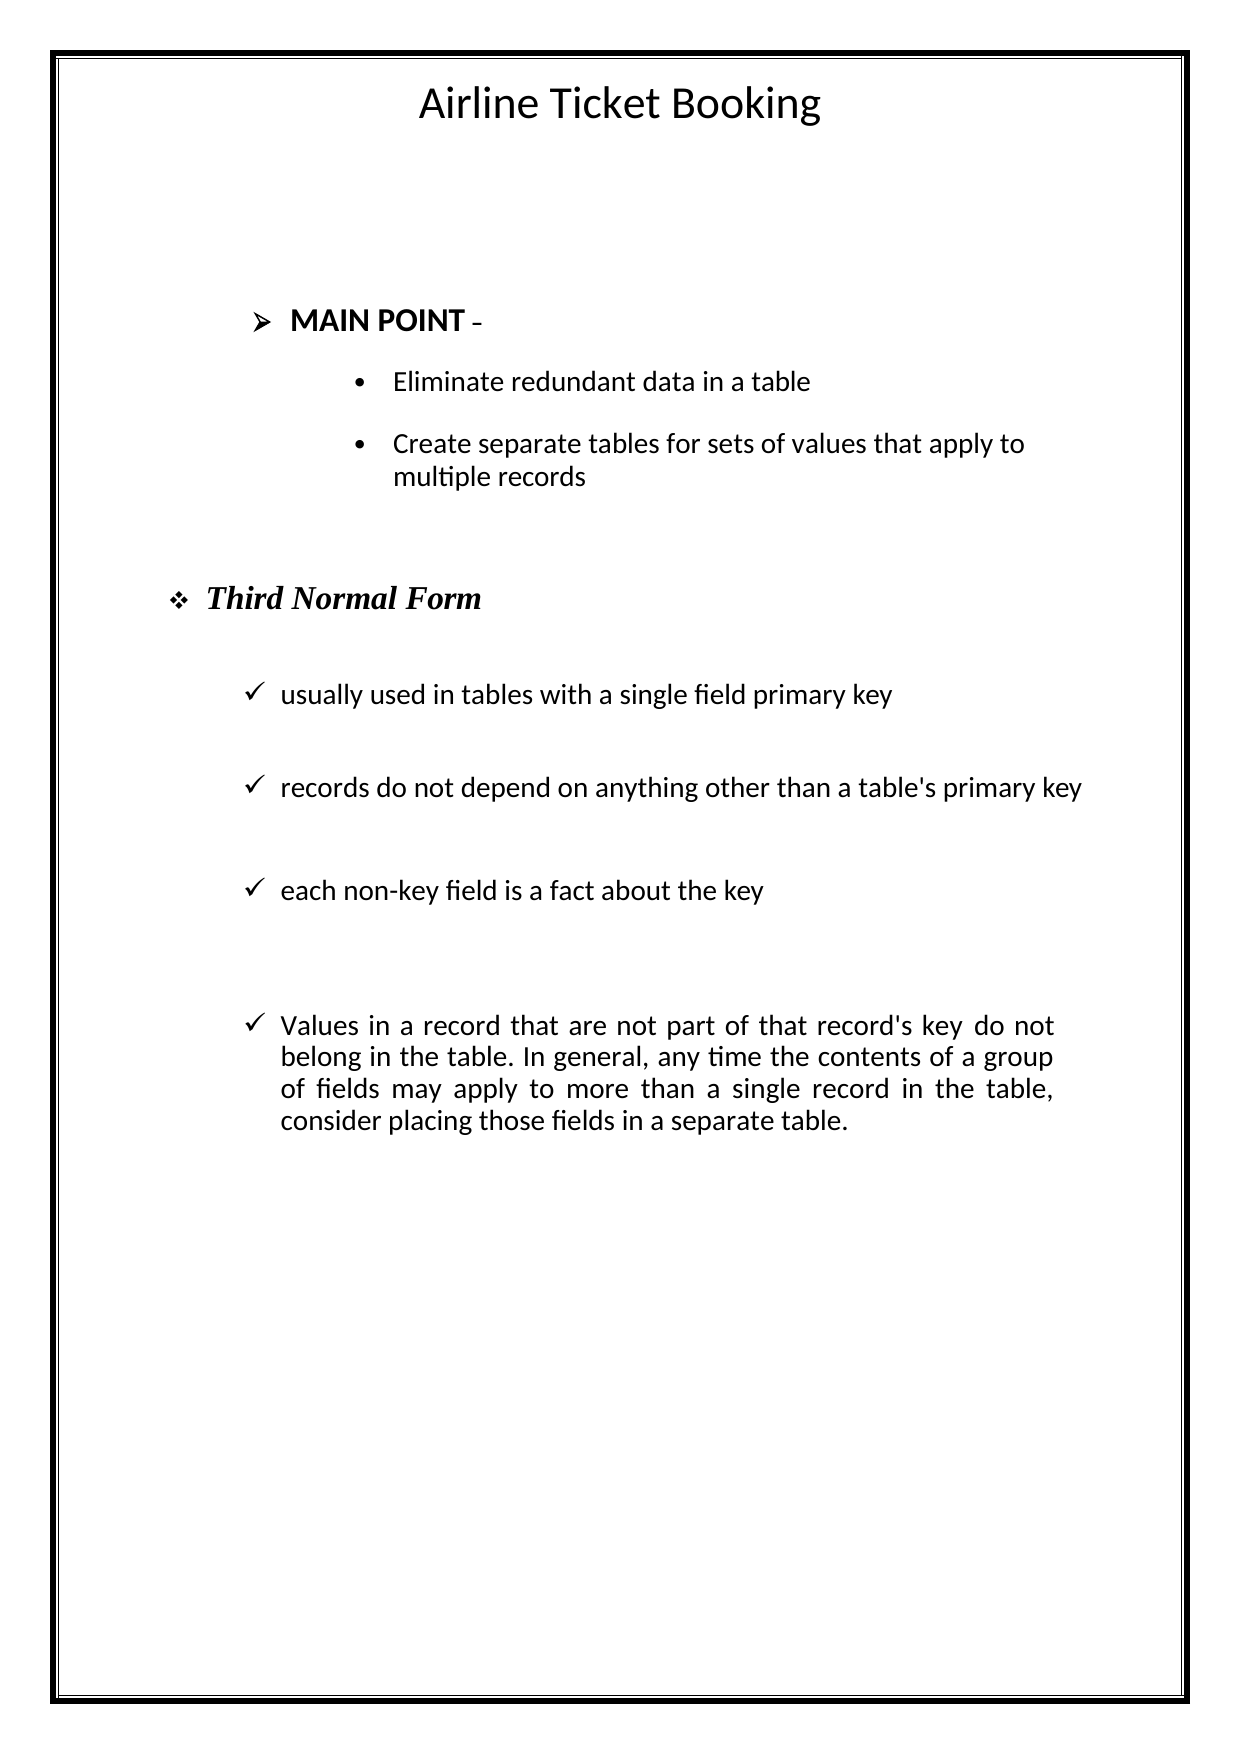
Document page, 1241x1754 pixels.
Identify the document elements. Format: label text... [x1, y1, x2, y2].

list each non-key field is a fact about the key [243, 872, 1165, 908]
list Create separate tables for sets of values that apply to multiple records [355, 426, 1073, 494]
list MAIN POINT – [252, 299, 1165, 339]
list records do not depend on anything other than a table's primary key [243, 769, 1165, 804]
list usually used in tables with a single field primary key [243, 676, 1165, 712]
subtitle Third Normal Form [168, 578, 1165, 616]
list Values in a record that are not part of that record's key do not belong in the table. In general, any time the contents of a group of fields may apply to more than a single record in the table, consider placing those fields in a separate table. [243, 1009, 1054, 1138]
list Eliminate redundant data in a table [355, 363, 1165, 399]
